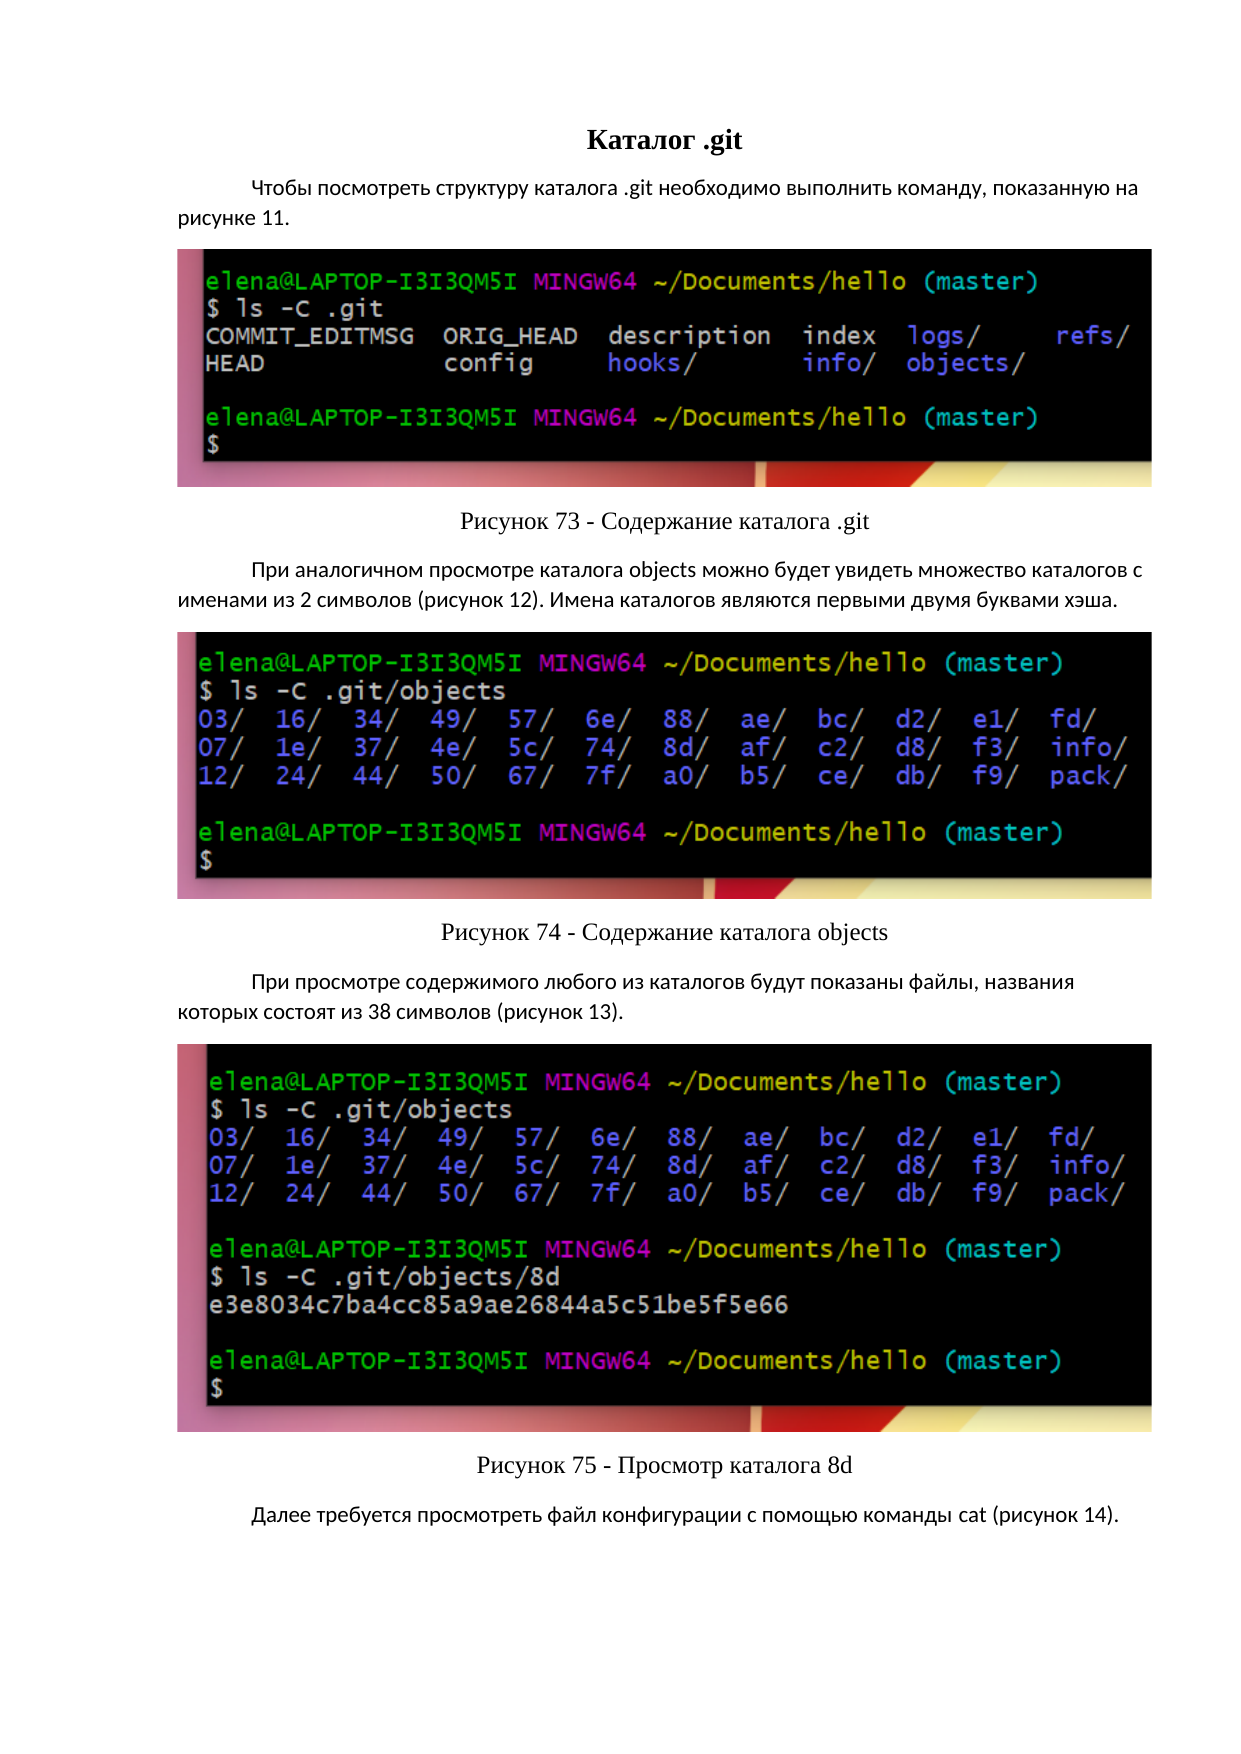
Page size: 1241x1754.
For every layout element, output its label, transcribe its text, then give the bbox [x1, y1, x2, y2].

text При аналогичном просмотре каталога objects можно будет увидеть множество каталогов с именами из 2 символов (рисунок 12). Имена каталогов являются первыми двумя буквами хэша. [177, 555, 1152, 613]
picture [177, 632, 1152, 899]
text Далее требуется просмотреть файл конфигурации с помощью команды cat (рисунок 14). [177, 1500, 1152, 1528]
subtitle Каталог .git [177, 122, 1152, 156]
text Чтобы посмотреть структуру каталога .git необходимо выполнить команду, показанную на рисунке 11. [177, 173, 1152, 231]
picture [177, 1044, 1152, 1432]
picture [177, 249, 1152, 487]
text При просмотре содержимого любого из каталогов будут показаны файлы, названия которых состоят из 38 символов (рисунок 13). [177, 967, 1152, 1025]
